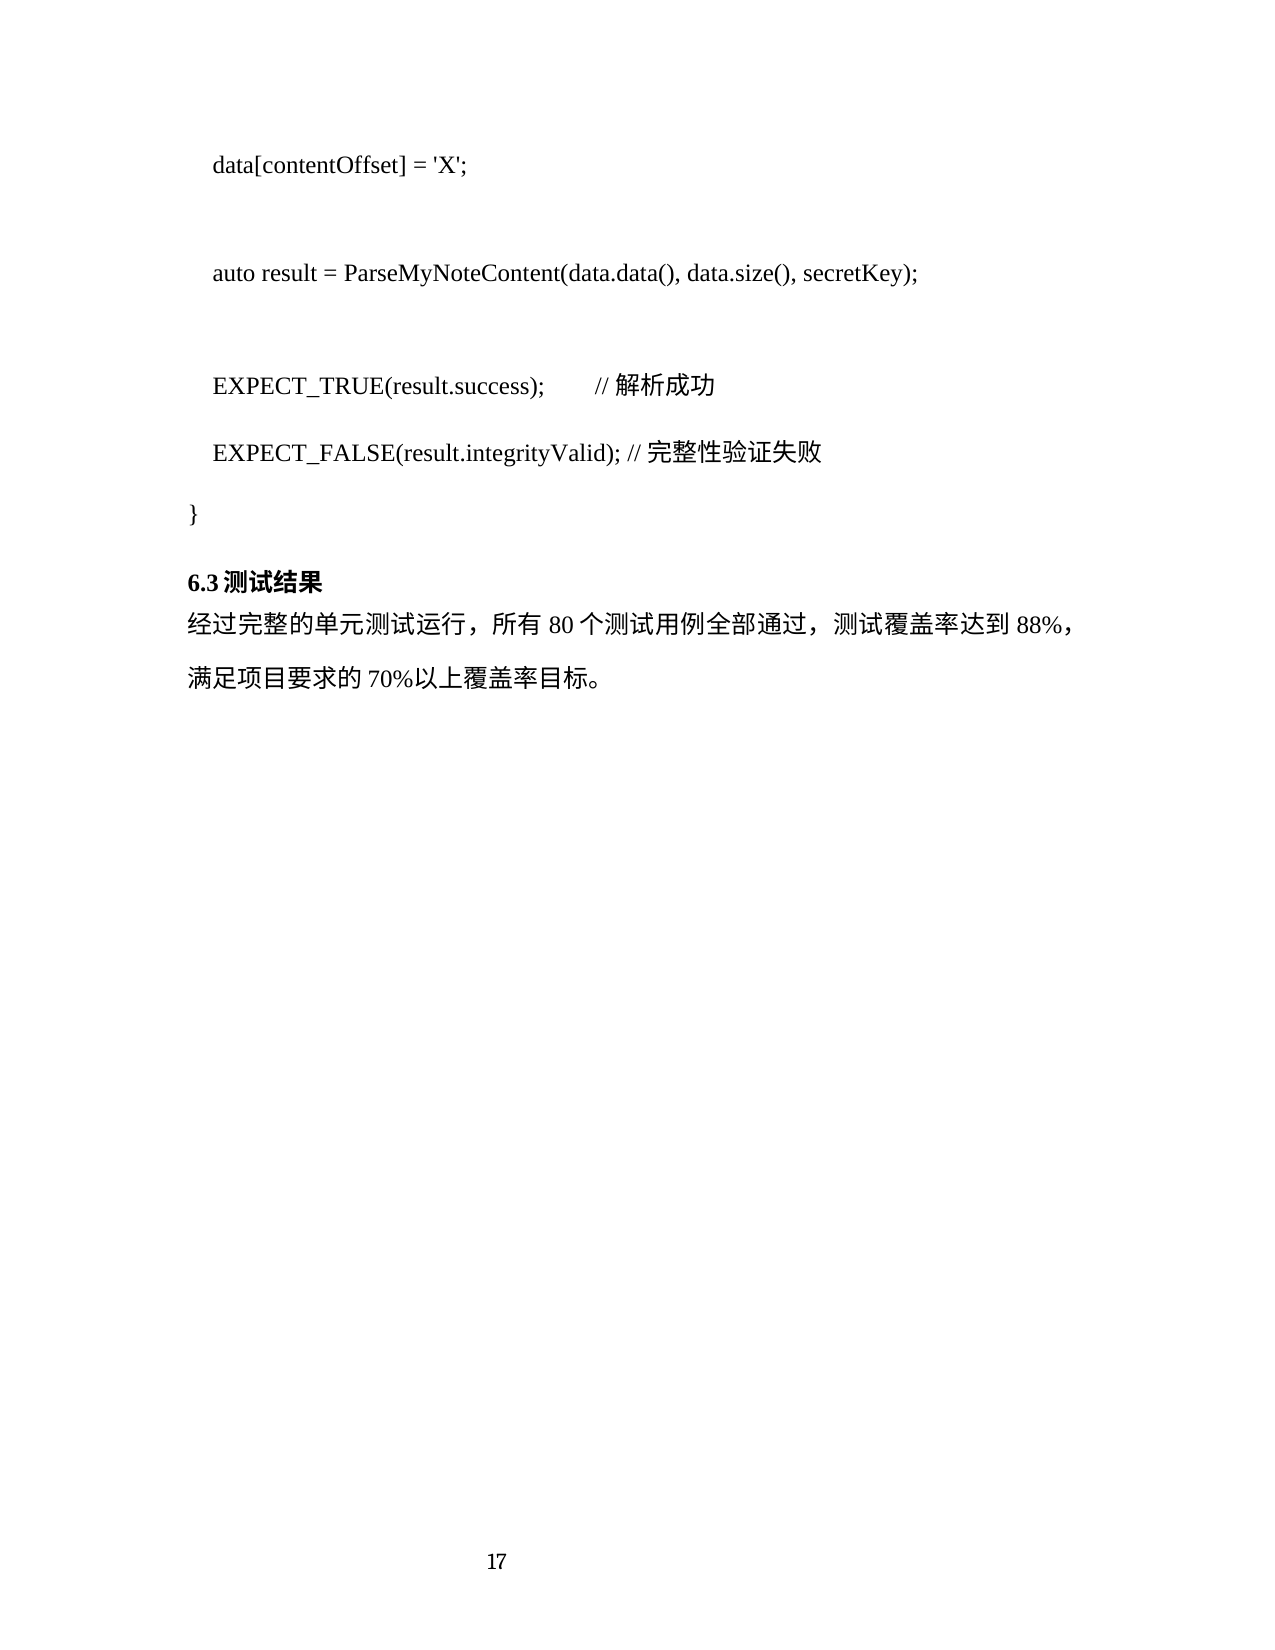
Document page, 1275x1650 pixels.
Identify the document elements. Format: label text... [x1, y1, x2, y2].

text } [187, 499, 1088, 528]
subtitle 6.3测试结果 [187, 563, 1088, 599]
text EXPECT_FALSE(result.integrityValid); // 完整性验证失败 [187, 432, 1088, 468]
text EXPECT_TRUE(result.success); // 解析成功 [187, 365, 1088, 401]
text auto result = ParseMyNoteContent(data.data(), data.size(), secretKey); [187, 258, 1088, 286]
text data[contentOffset] = 'X'; [187, 150, 1088, 179]
text 经过完整的单元测试运行，所有80个测试用例全部通过，测试覆盖率达到88%，满足项目要求的70%以上覆盖率目标。 [187, 604, 1088, 695]
